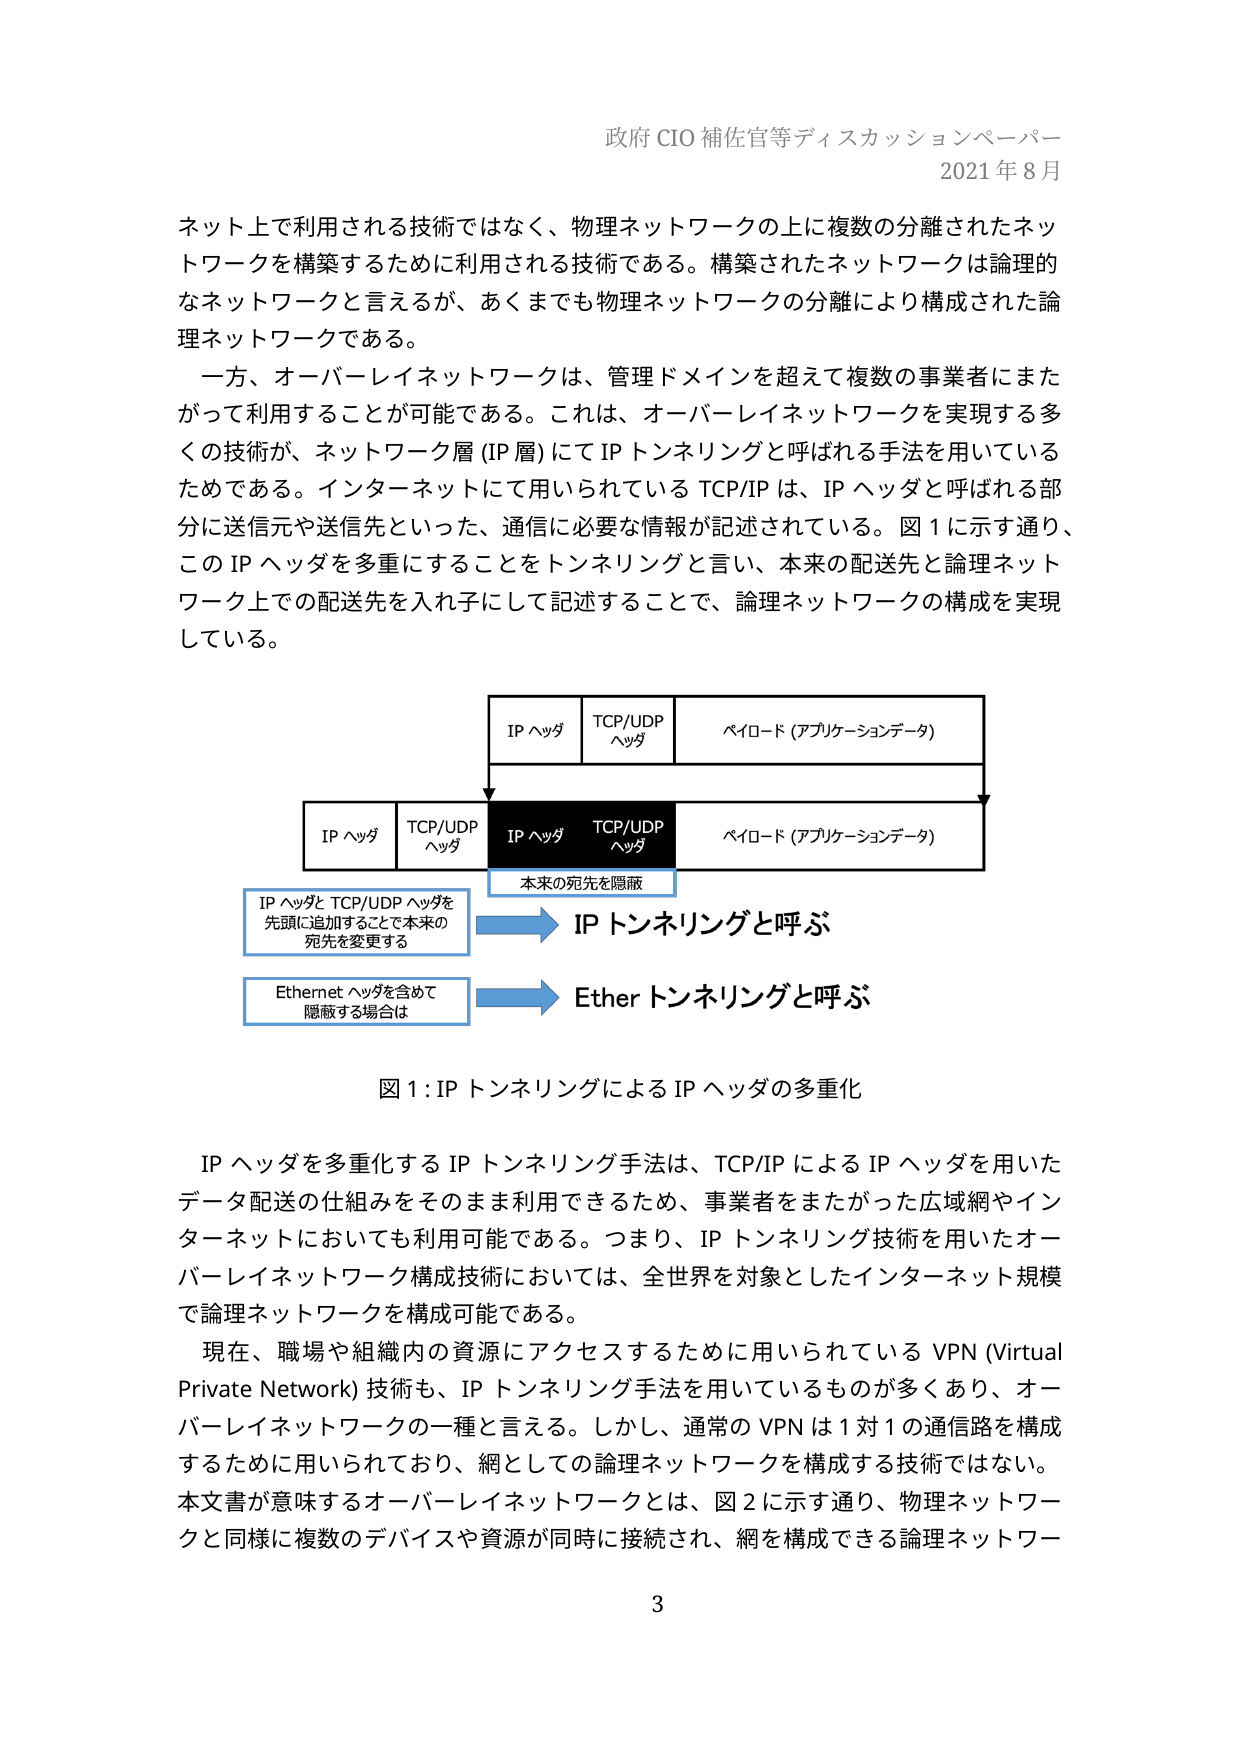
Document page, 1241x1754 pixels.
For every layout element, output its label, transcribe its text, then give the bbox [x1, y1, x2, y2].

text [177, 1332, 1063, 1557]
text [177, 207, 1063, 357]
text IP ヘッダを多重化する IP トンネリング手法は、TCP/IP による IP ヘッダを用いたデータ配送の仕組みをそのまま利用できるため、事業者をまたがった広域網やインターネットにおいても利用可能である。つまり、IP トンネリング技術を用いたオーバーレイネットワーク構成技術においては、全世界を対象としたインターネット規模で論理ネットワークを構成可能である。 [177, 1144, 1063, 1332]
text 一方、オーバーレイネットワークは、管理ドメインを超えて複数の事業者にまたがって利用することが可能である。これは、オーバーレイネットワークを実現する多くの技術が、ネットワーク層 (IP層) にてIPトンネリングと呼ばれる手法を用いているためである。インターネットにて用いられている TCP/IP は、IP ヘッダと呼ばれる部分に送信元や送信先といった、通信に必要な情報が記述されている。図 1に示す通り、この IP ヘッダを多重にすることをトンネリングと言い、本来の配送先と論理ネットワーク上での配送先を入れ子にして記述することで、論理ネットワークの構成を実現している。 [177, 357, 1063, 657]
picture [242, 694, 998, 1031]
text 図 1 : IP トンネリングによる IP ヘッダの多重化 [177, 1069, 1063, 1107]
